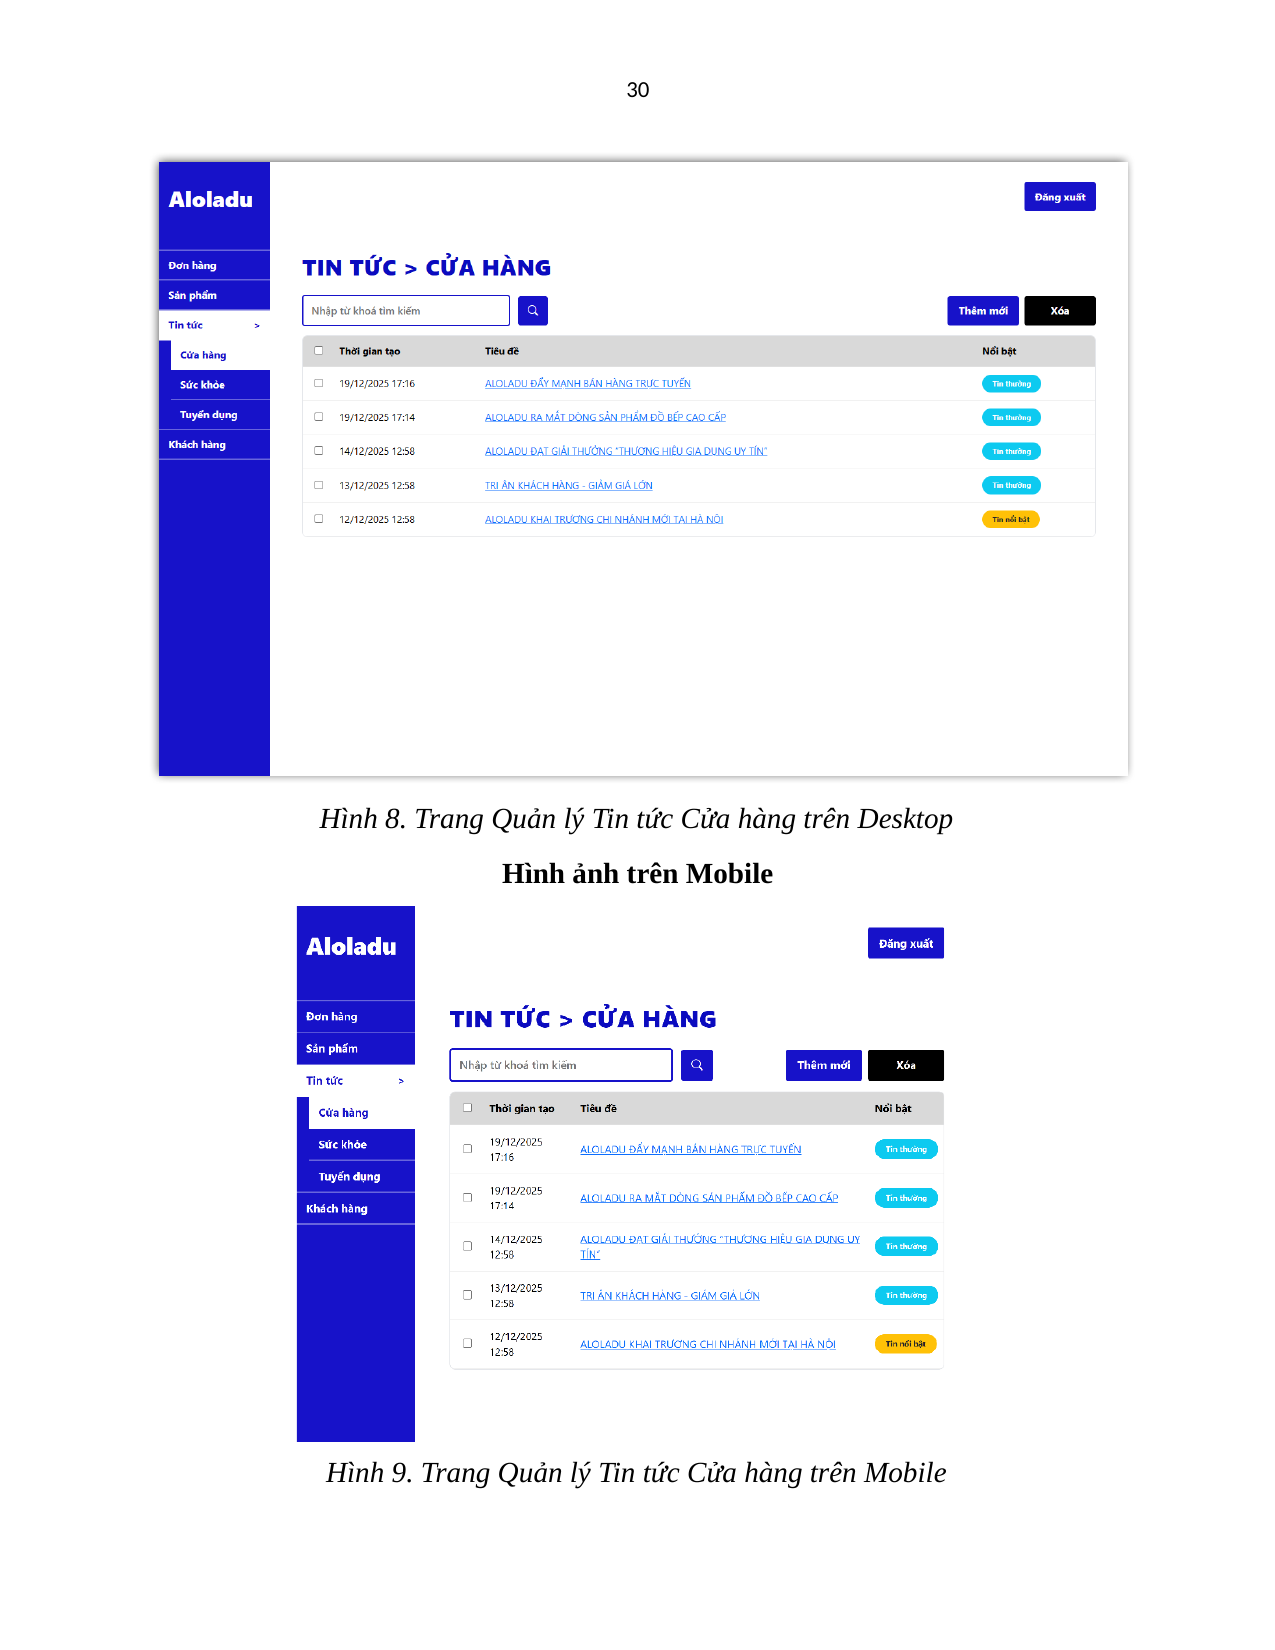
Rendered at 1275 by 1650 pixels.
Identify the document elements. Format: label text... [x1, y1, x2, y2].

text Hình 9. Trang Quản lý Tin tức Cửa hàng trên Mobile [150, 1456, 1125, 1489]
text Hình 8. Trang Quản lý Tin tức Cửa hàng trên Desktop [150, 802, 1125, 835]
text Hình ảnh trên Mobile [150, 856, 1125, 889]
picture [159, 162, 1128, 776]
picture [296, 906, 979, 1442]
